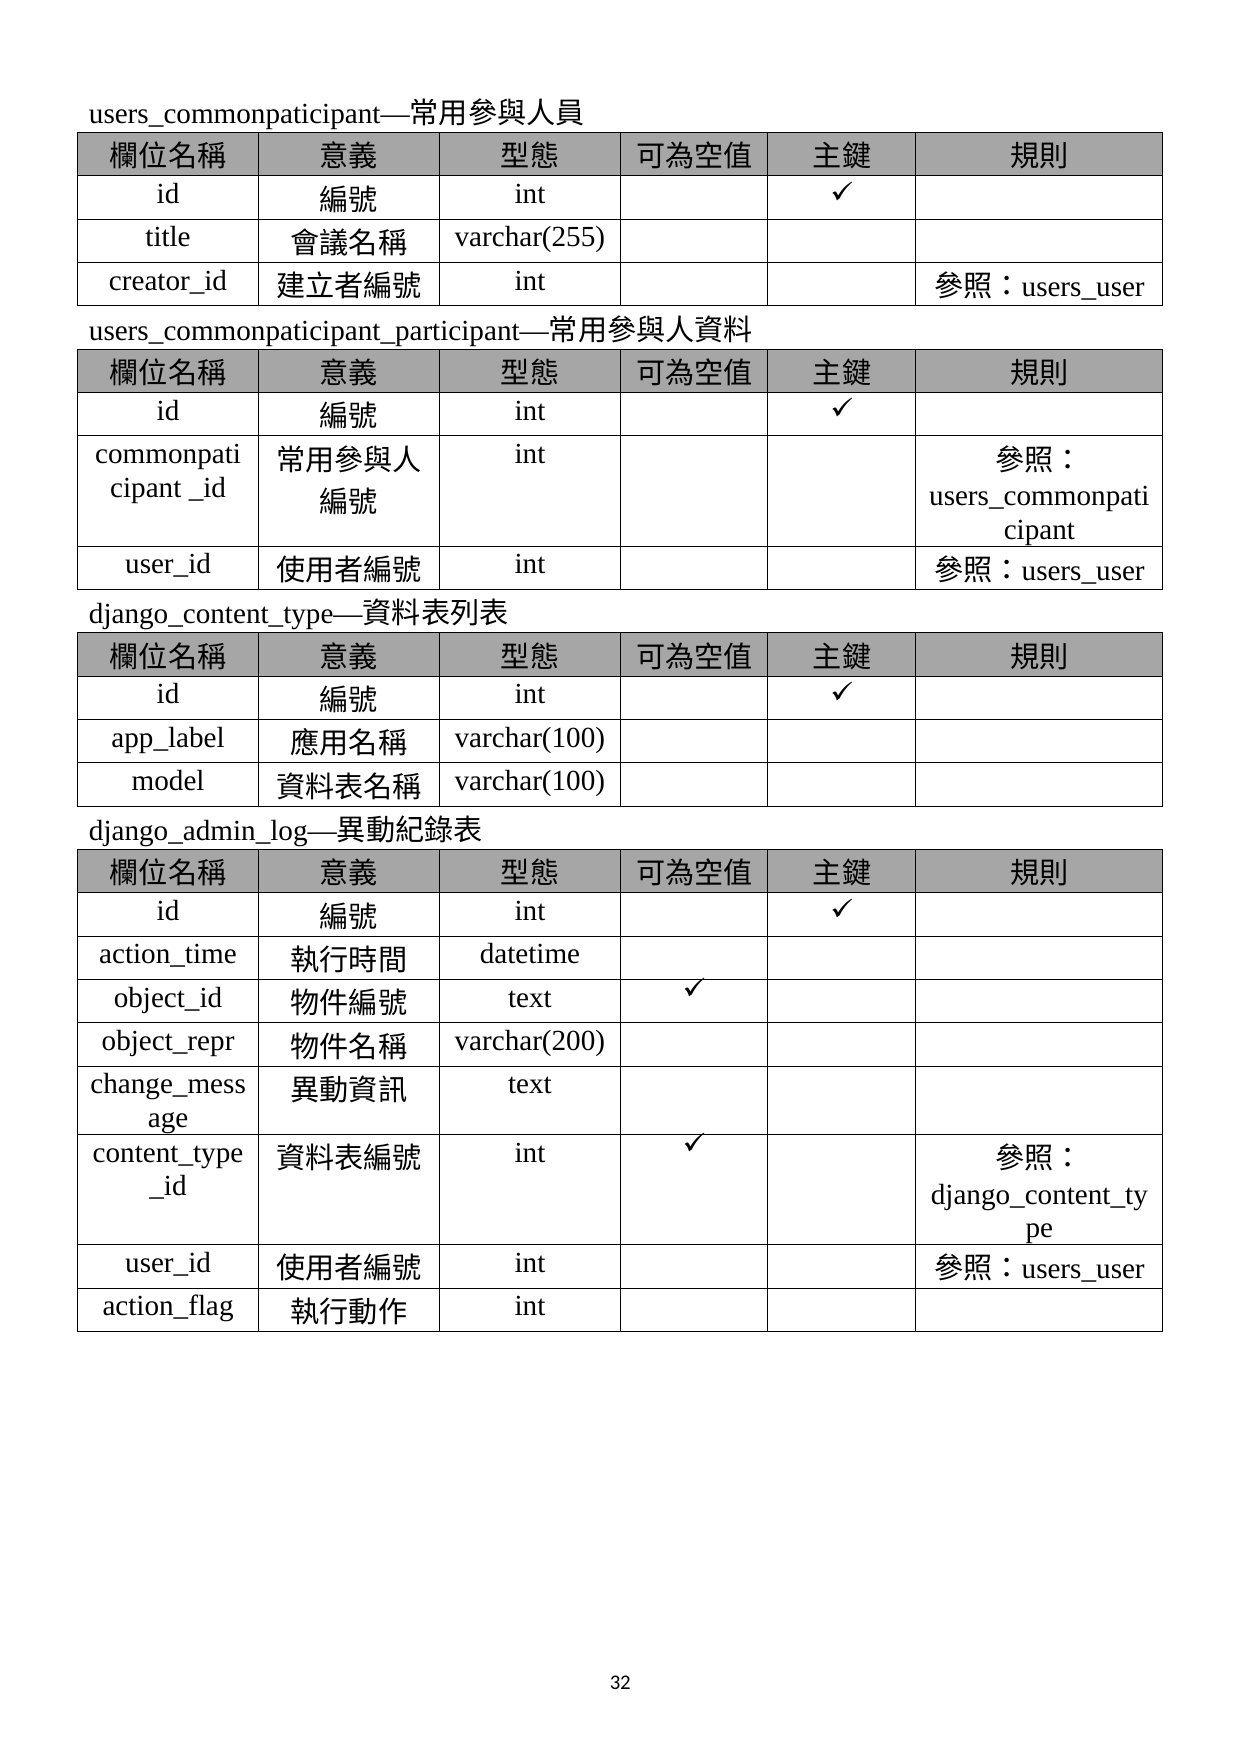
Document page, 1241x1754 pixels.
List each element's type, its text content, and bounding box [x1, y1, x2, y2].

table_header 規則 [916, 133, 1162, 175]
table_cell [768, 1135, 915, 1244]
table_cell [621, 176, 767, 218]
table_cell 建立者編號 [259, 263, 439, 305]
table_cell datetime [440, 937, 620, 979]
table_cell model [78, 763, 258, 806]
table_cell int [440, 893, 620, 936]
table_cell [621, 980, 767, 1022]
table_cell [768, 220, 915, 262]
table_header 欄位名稱 [78, 850, 258, 892]
table_cell [768, 937, 915, 979]
table_cell 使用者編號 [259, 547, 439, 589]
table_cell [916, 1289, 1162, 1331]
table_cell [621, 1289, 767, 1331]
table_cell [916, 220, 1162, 262]
table_cell 編號 [259, 893, 439, 936]
table_cell int [440, 263, 620, 305]
table_cell [768, 1289, 915, 1331]
table_header 型態 [440, 350, 620, 392]
table_cell 編號 [259, 677, 439, 719]
table_cell [621, 1023, 767, 1066]
table_cell varchar(255) [440, 220, 620, 262]
table_cell title [78, 220, 258, 262]
table_cell [621, 677, 767, 719]
table_cell 參照：users_user [916, 263, 1162, 305]
table_header 可為空值 [621, 133, 767, 175]
table_header 可為空值 [621, 350, 767, 392]
table_header 型態 [440, 633, 620, 676]
table_cell 資料表名稱 [259, 763, 439, 806]
text users_commonpaticipant—常用參與人員 [89, 89, 1152, 132]
table_header 主鍵 [768, 633, 915, 676]
table_cell [621, 393, 767, 435]
table_cell [768, 677, 915, 719]
table_cell [916, 393, 1162, 435]
table_cell 參照：users_user [916, 547, 1162, 589]
table_cell 執行時間 [259, 937, 439, 979]
table_header 可為空值 [621, 850, 767, 892]
table_cell int [440, 1245, 620, 1287]
table_cell [768, 393, 915, 435]
table_cell 參照：users_user [916, 1245, 1162, 1287]
table_cell text [440, 980, 620, 1022]
table_cell [768, 176, 915, 218]
table_header 意義 [259, 133, 439, 175]
text django_admin_log—異動紀錄表 [89, 807, 1152, 849]
table_cell 常用參與人編號 [259, 436, 439, 546]
table_cell [768, 1023, 915, 1066]
table_cell commonpaticipant _id [78, 436, 258, 546]
table_cell int [440, 1135, 620, 1244]
table_cell 會議名稱 [259, 220, 439, 262]
table_cell [768, 263, 915, 305]
table_cell [768, 1067, 915, 1134]
table_cell [916, 893, 1162, 936]
table_cell 編號 [259, 393, 439, 435]
table_header 型態 [440, 850, 620, 892]
table_header 欄位名稱 [78, 633, 258, 676]
table_header 規則 [916, 350, 1162, 392]
table_cell [768, 763, 915, 806]
table_cell [916, 1023, 1162, 1066]
table_cell [768, 980, 915, 1022]
table_cell [768, 547, 915, 589]
table_cell [621, 263, 767, 305]
table_cell [621, 893, 767, 936]
table_cell [916, 176, 1162, 218]
table_cell id [78, 393, 258, 435]
table_cell action_time [78, 937, 258, 979]
table_cell text [440, 1067, 620, 1134]
table_cell int [440, 393, 620, 435]
table_cell [916, 677, 1162, 719]
table_cell [621, 547, 767, 589]
table_header 規則 [916, 633, 1162, 676]
table_cell 物件編號 [259, 980, 439, 1022]
table_cell 應用名稱 [259, 720, 439, 762]
table_cell int [440, 436, 620, 546]
table_cell 參照：django_content_type [916, 1135, 1162, 1244]
table_cell id [78, 677, 258, 719]
table_cell varchar(100) [440, 720, 620, 762]
table_cell [916, 980, 1162, 1022]
text users_commonpaticipant_participant—常用參與人資料 [89, 306, 1152, 348]
table_cell content_type_id [78, 1135, 258, 1244]
table_header 主鍵 [768, 850, 915, 892]
table_cell int [440, 677, 620, 719]
table_cell [621, 1135, 767, 1244]
table_cell [621, 220, 767, 262]
table_header 意義 [259, 850, 439, 892]
table_cell [916, 937, 1162, 979]
table_cell int [440, 1289, 620, 1331]
table_cell [621, 720, 767, 762]
table_cell action_flag [78, 1289, 258, 1331]
table_header 規則 [916, 850, 1162, 892]
table_cell 執行動作 [259, 1289, 439, 1331]
table_cell [621, 763, 767, 806]
table_cell [768, 436, 915, 546]
table_cell 物件名稱 [259, 1023, 439, 1066]
table_cell 異動資訊 [259, 1067, 439, 1134]
table_cell [768, 720, 915, 762]
table_cell [621, 1067, 767, 1134]
table_cell app_label [78, 720, 258, 762]
table_cell id [78, 893, 258, 936]
table_cell change_message [78, 1067, 258, 1134]
table_header 主鍵 [768, 350, 915, 392]
table_header 意義 [259, 633, 439, 676]
table_cell 參照：users_commonpaticipant [916, 436, 1162, 546]
table_cell user_id [78, 547, 258, 589]
table_cell 資料表編號 [259, 1135, 439, 1244]
table_cell user_id [78, 1245, 258, 1287]
table_cell creator_id [78, 263, 258, 305]
table_cell [621, 436, 767, 546]
table_cell [768, 1245, 915, 1287]
table_cell object_id [78, 980, 258, 1022]
table_cell int [440, 176, 620, 218]
table_header 欄位名稱 [78, 133, 258, 175]
table_cell [916, 763, 1162, 806]
table_cell int [440, 547, 620, 589]
table_cell varchar(200) [440, 1023, 620, 1066]
text django_content_type—資料表列表 [89, 590, 1152, 632]
table_header 主鍵 [768, 133, 915, 175]
table_cell [621, 937, 767, 979]
table_header 欄位名稱 [78, 350, 258, 392]
table_cell [621, 1245, 767, 1287]
table_cell 編號 [259, 176, 439, 218]
table_cell [768, 893, 915, 936]
table_cell varchar(100) [440, 763, 620, 806]
table_cell [916, 1067, 1162, 1134]
table_header 型態 [440, 133, 620, 175]
table_cell object_repr [78, 1023, 258, 1066]
table_cell 使用者編號 [259, 1245, 439, 1287]
table_cell [916, 720, 1162, 762]
table_header 可為空值 [621, 633, 767, 676]
table_cell id [78, 176, 258, 218]
table_header 意義 [259, 350, 439, 392]
